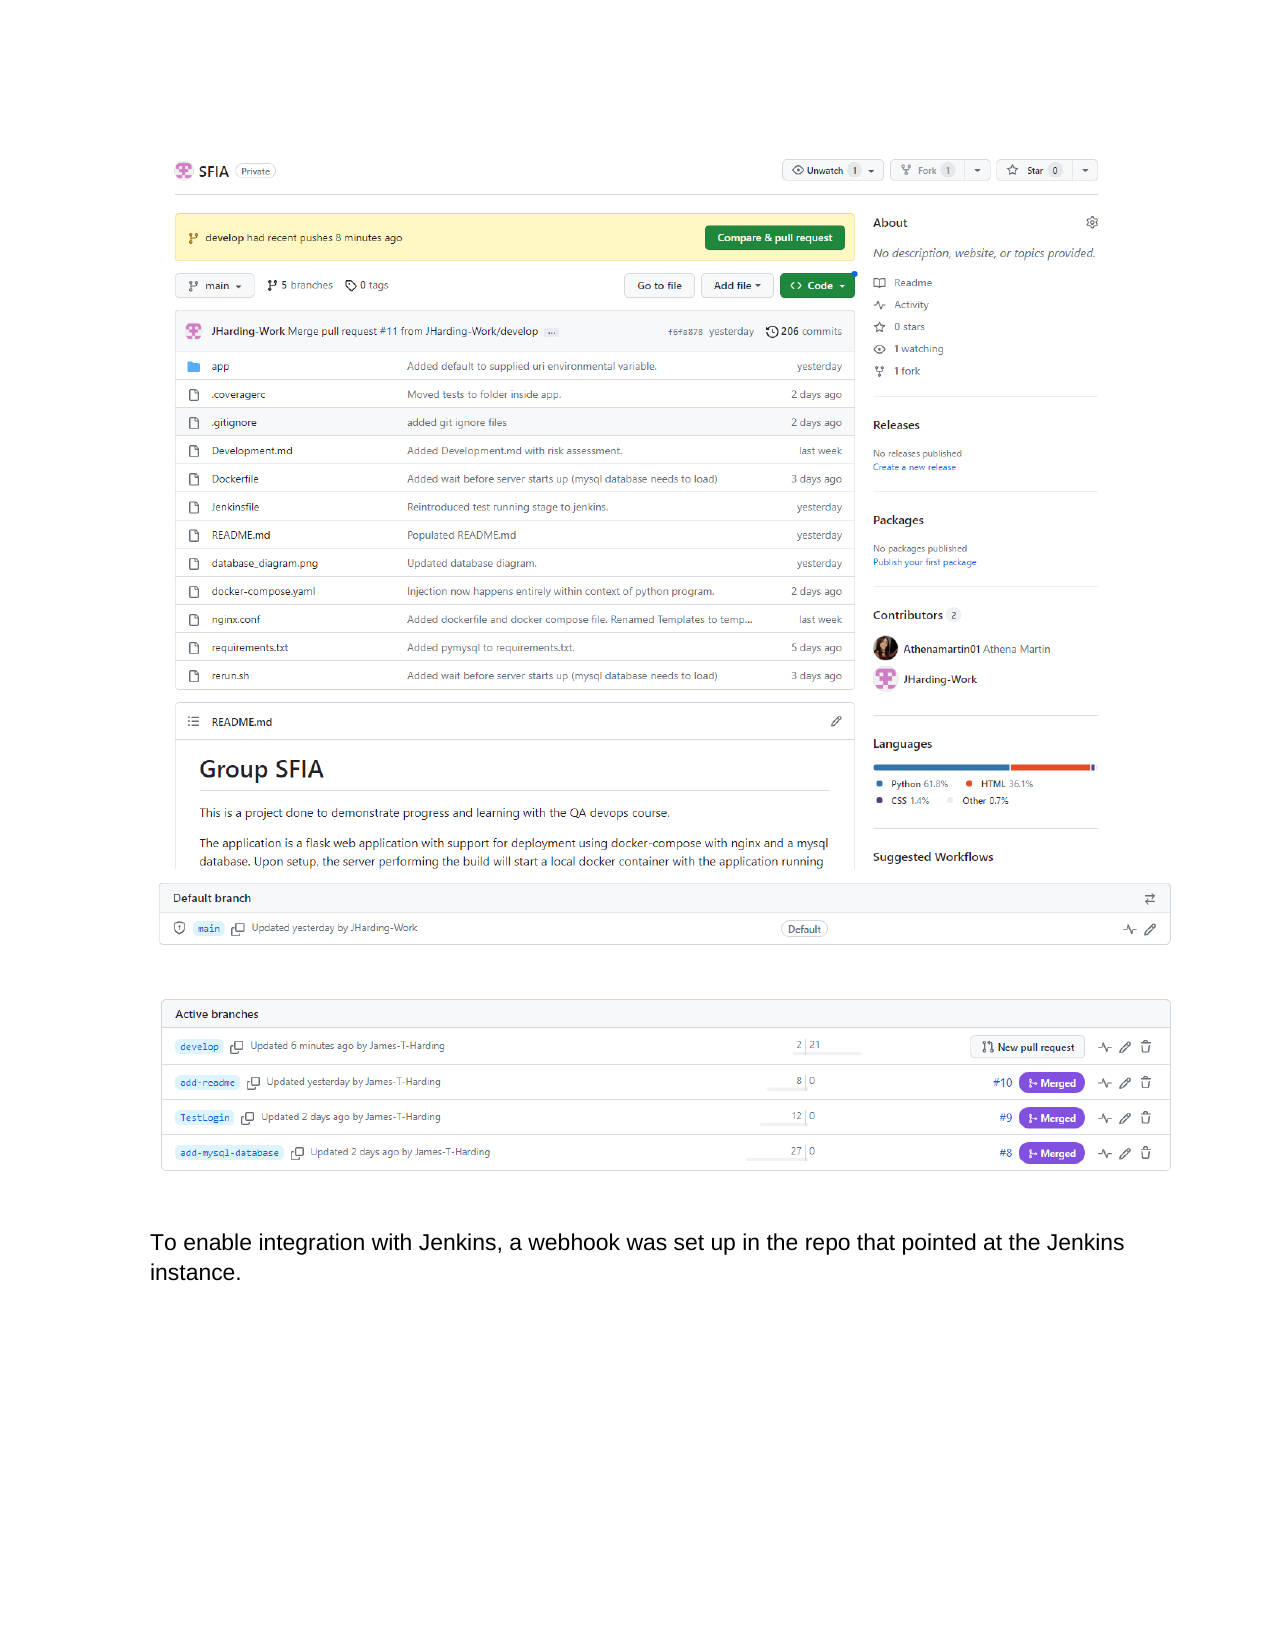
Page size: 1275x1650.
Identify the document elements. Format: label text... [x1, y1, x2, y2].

picture [150, 872, 1192, 958]
picture [150, 991, 1181, 1195]
text To enable integration with Jenkins, a webhook was set up in the repo that pointed at the Jenkins instance. [150, 1229, 1125, 1286]
picture [150, 150, 1125, 869]
